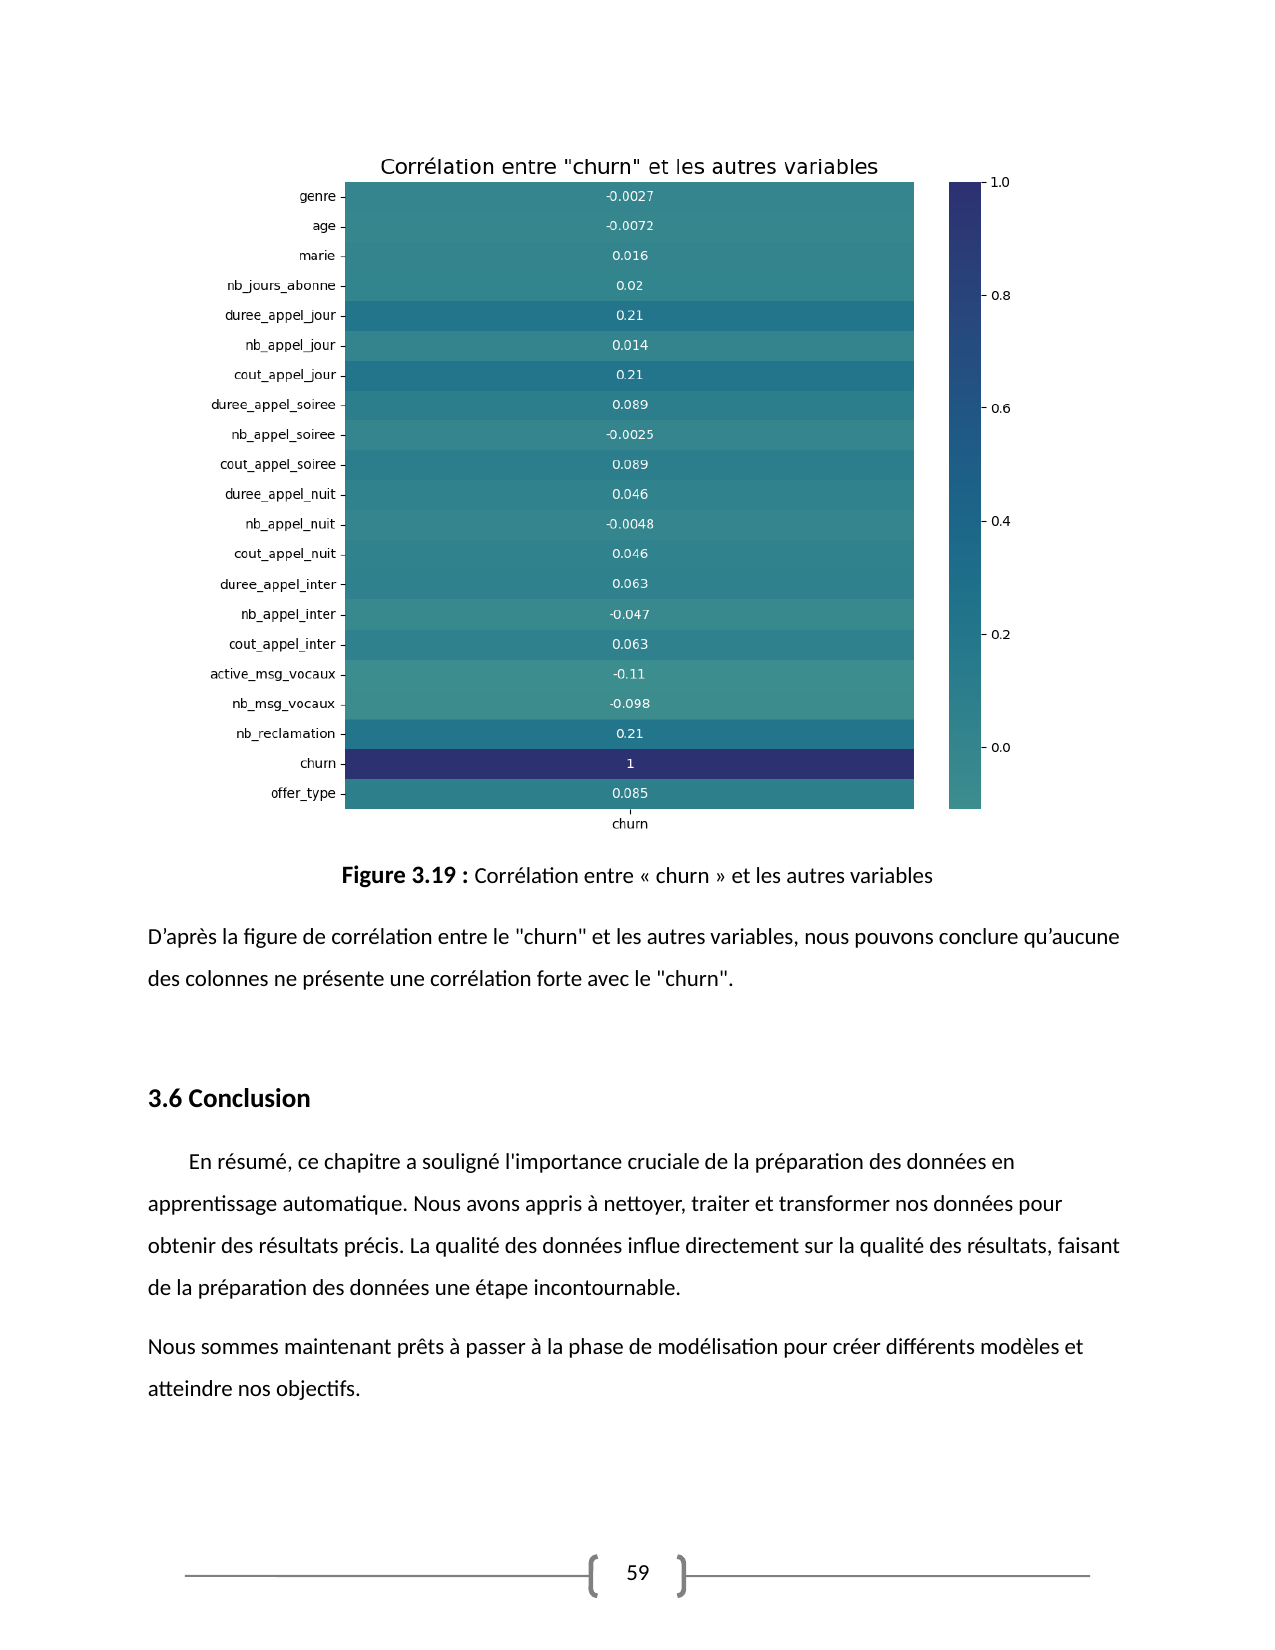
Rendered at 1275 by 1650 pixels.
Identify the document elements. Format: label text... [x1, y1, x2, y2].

text En résumé, ce chapitre a souligné l'importance cruciale de la préparation des données en apprentissage automatique. Nous avons appris à nettoyer, traiter et transformer nos données pour obtenir des résultats précis. La qualité des données influe directement sur la qualité des résultats, faisant de la préparation des données une étape incontournable. [148, 1147, 1127, 1301]
text 3.6 Conclusion [148, 1081, 1127, 1114]
text Figure 3.19 : Corrélation entre « churn » et les autres variables [148, 859, 1127, 890]
picture [206, 147, 1069, 842]
text D’après la figure de corrélation entre le "churn" et les autres variables, nous pouvons conclure qu’aucune des colonnes ne présente une corrélation forte avec le "churn". [148, 922, 1127, 992]
text Nous sommes maintenant prêts à passer à la phase de modélisation pour créer différents modèles et atteindre nos objectifs. [148, 1332, 1127, 1402]
